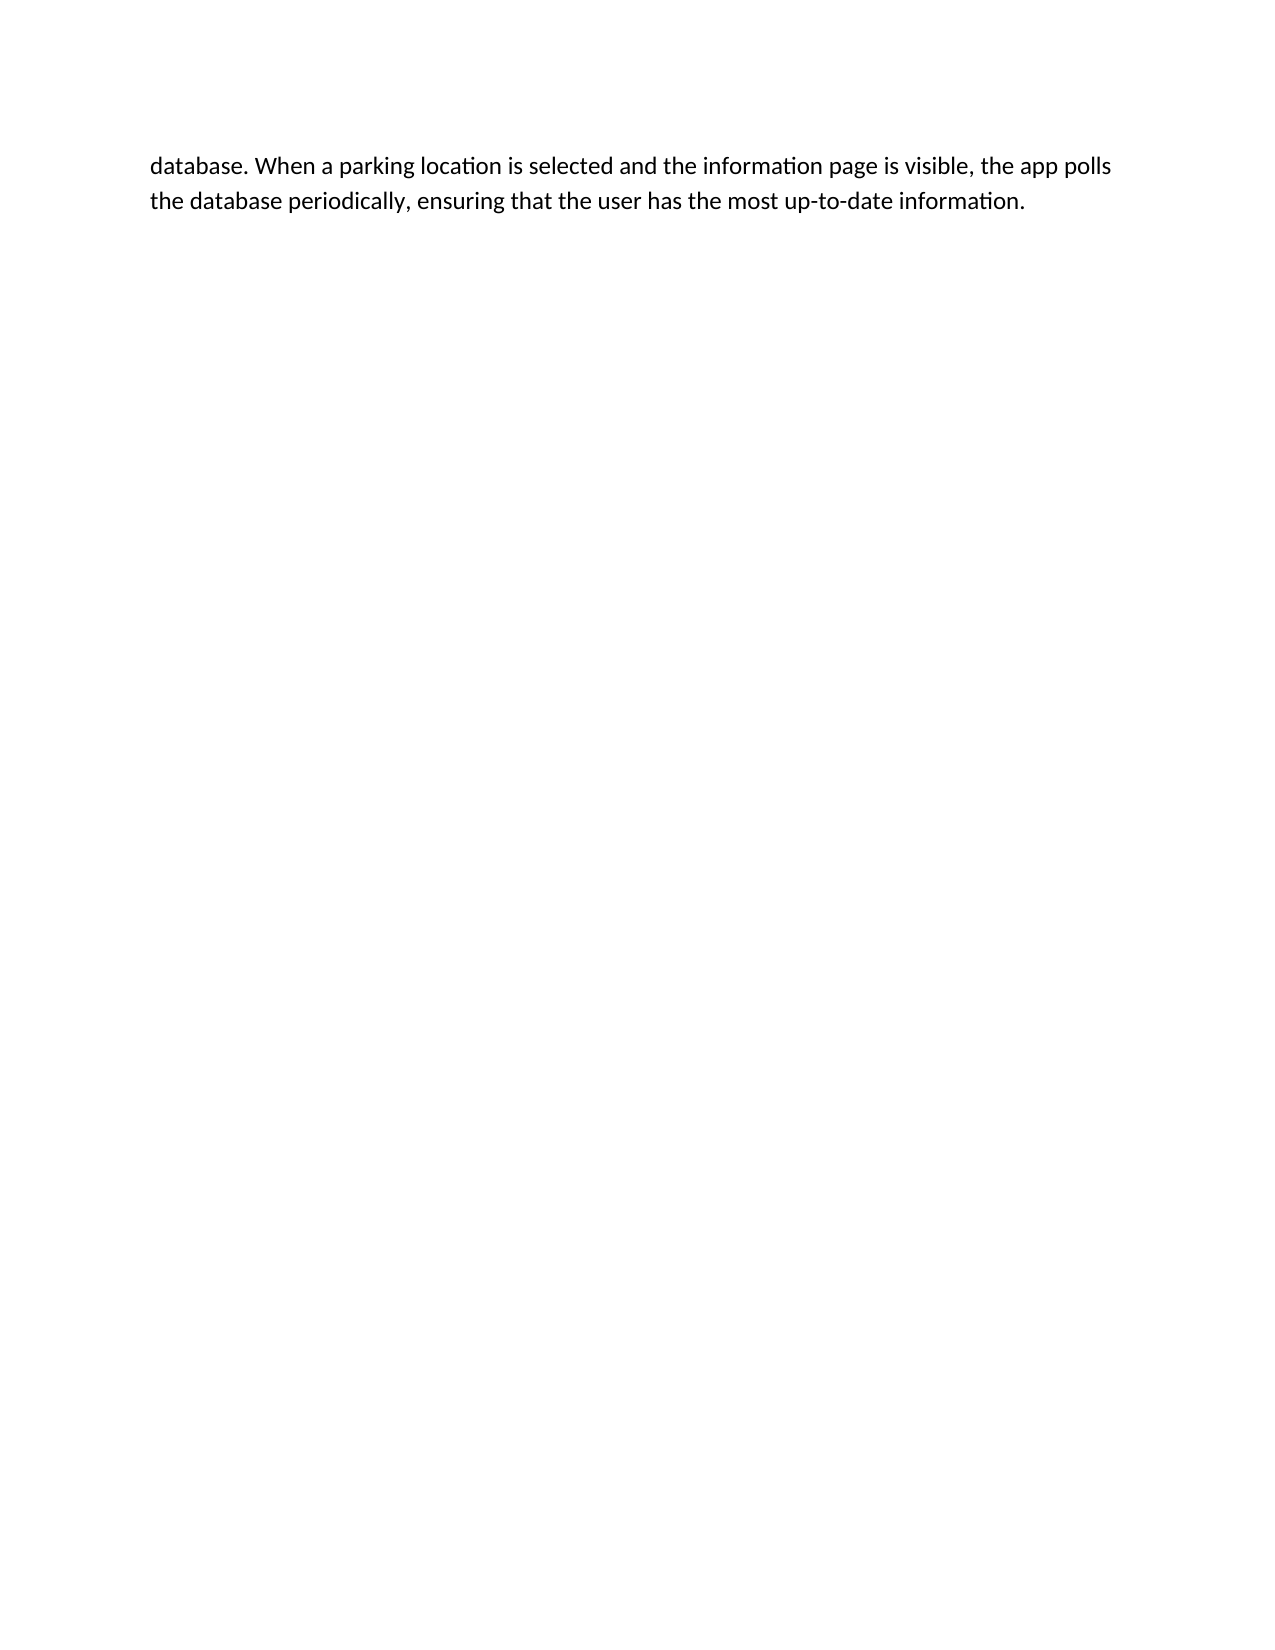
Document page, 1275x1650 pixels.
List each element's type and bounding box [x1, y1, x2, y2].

text [150, 150, 1125, 216]
